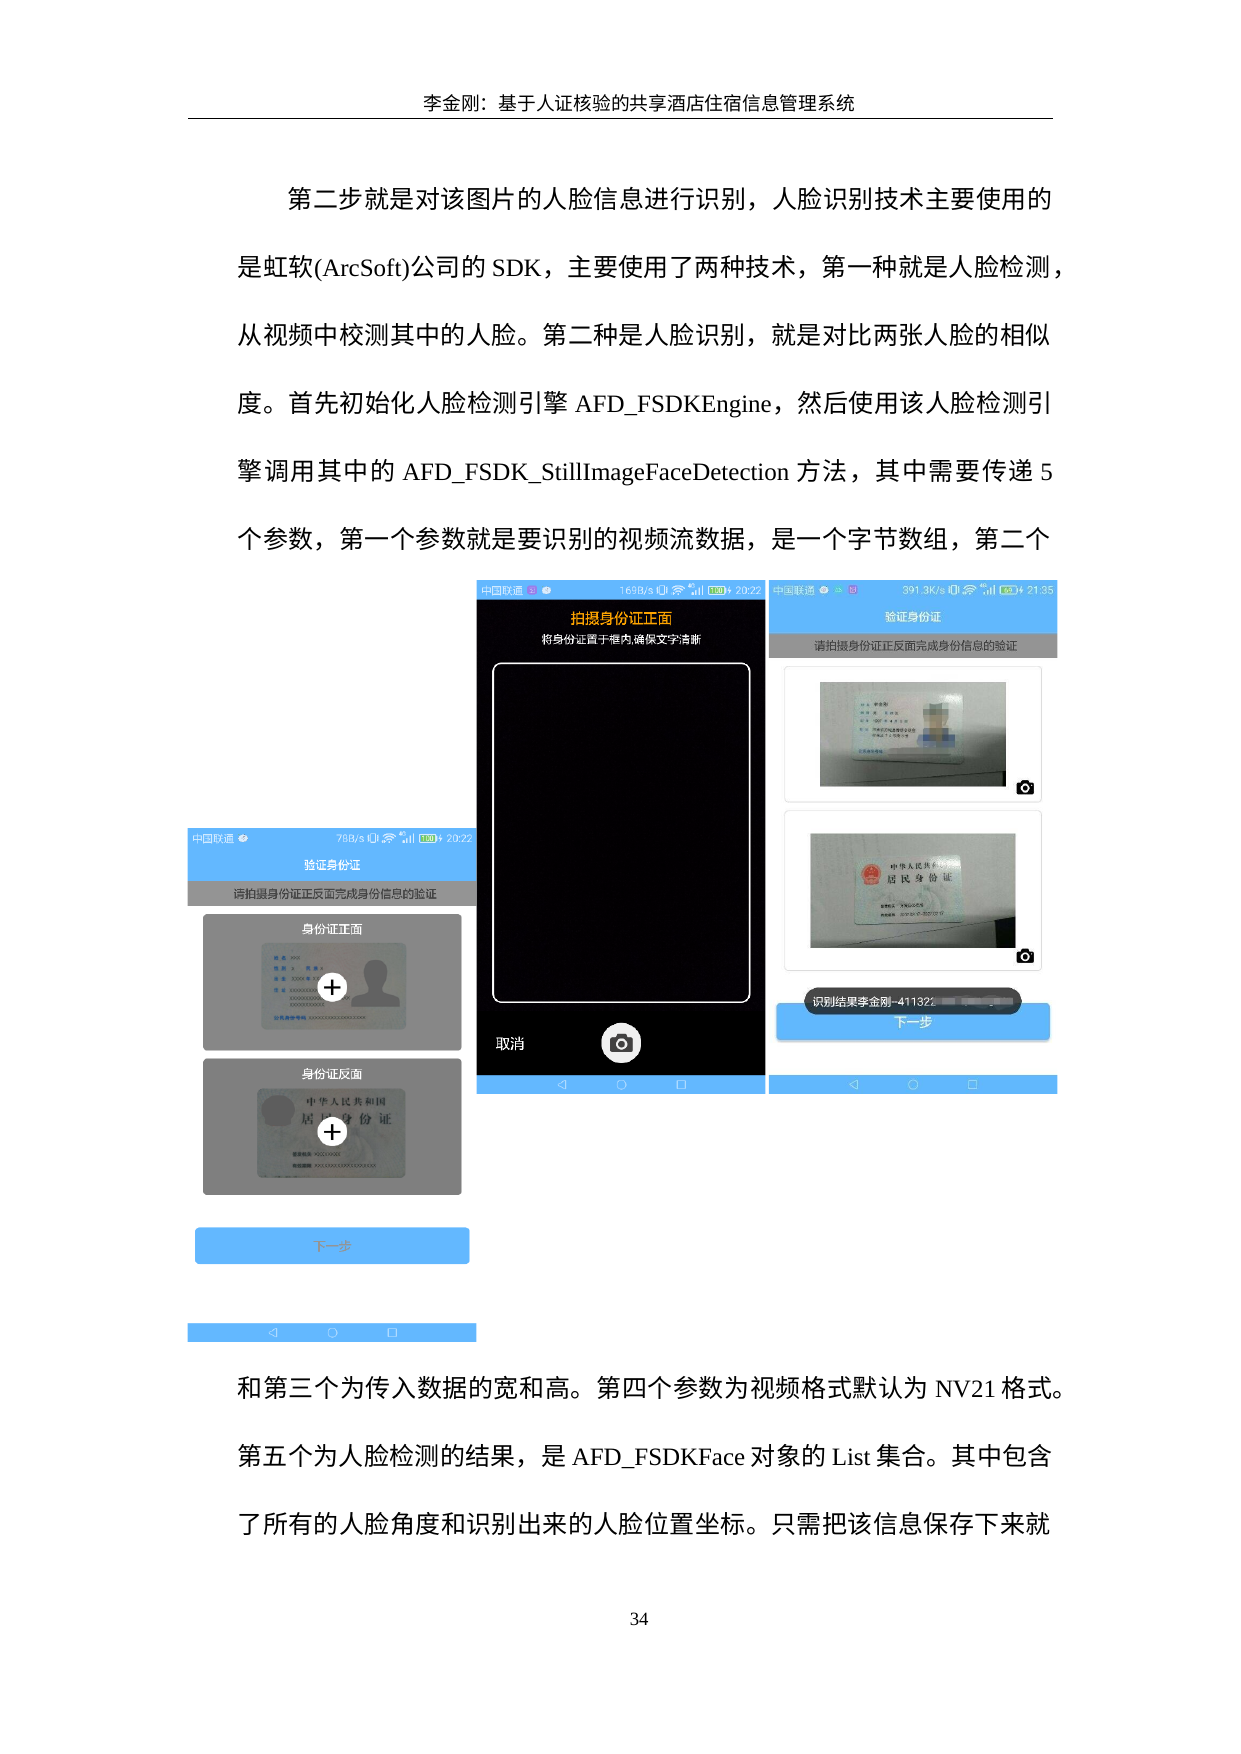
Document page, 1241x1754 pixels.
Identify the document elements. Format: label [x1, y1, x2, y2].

text [237, 164, 1053, 1556]
picture [768, 580, 1058, 1094]
picture [187, 580, 766, 1342]
